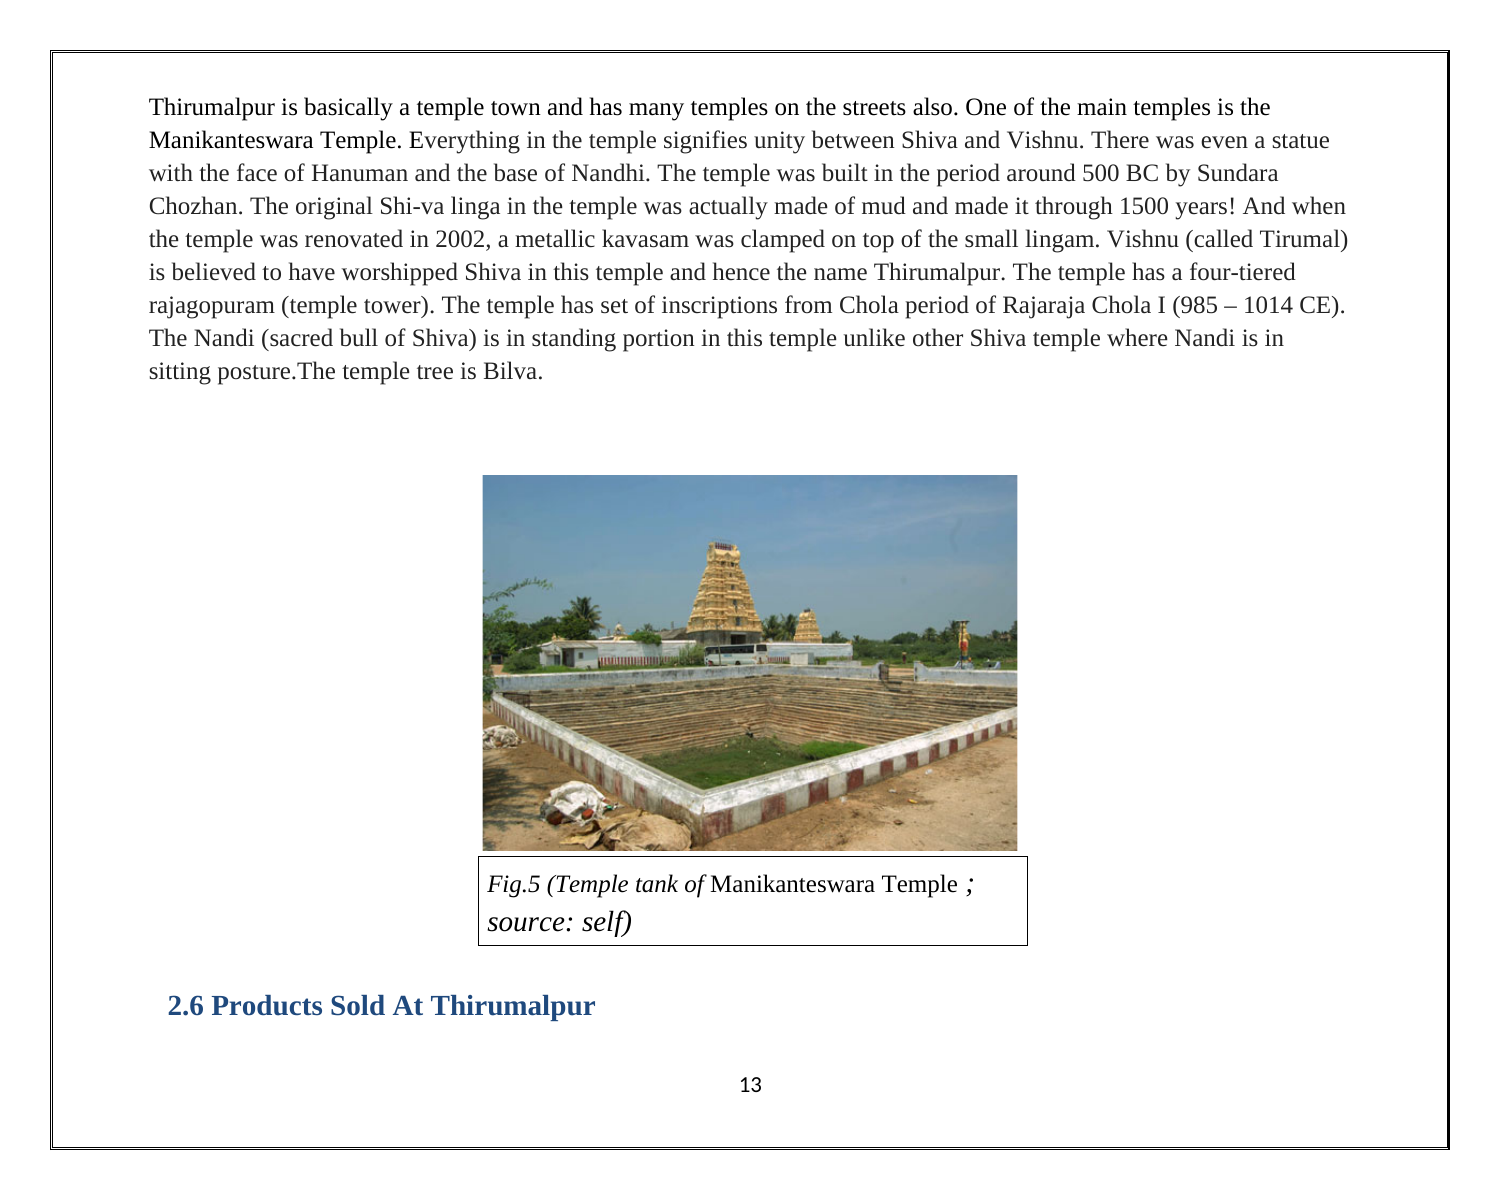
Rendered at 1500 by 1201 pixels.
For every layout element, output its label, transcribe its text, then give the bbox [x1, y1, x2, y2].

text 2.6 Products Sold At Thirumalpur [167, 988, 1351, 1021]
picture [482, 475, 1018, 851]
text Thirumalpur is basically a temple town and has many temples on the streets also. One of the main temples is the Manikanteswara Temple. Everything in the temple signifies unity between Shiva and Vishnu. There was even a statue with the face of Hanuman and the base of Nandhi. The temple was built in the period around 500 BC by Sundara Chozhan. The original Shi-va linga in the temple was actually made of mud and made it through 1500 years! And when the temple was renovated in 2002, a metallic kavasam was clamped on top of the small lingam. Vishnu (called Tirumal) is believed to have worshipped Shiva in this temple and hence the name Thirumalpur. The temple has a four-tiered rajagopuram (temple tower). The temple has set of inscriptions from Chola period of Rajaraja Chola I (985 – 1014 CE). The Nandi (sacred bull of Shiva) is in standing portion in this temple unlike other Shiva temple where Nandi is in sitting posture.The temple tree is Bilva. [148, 92, 1351, 417]
